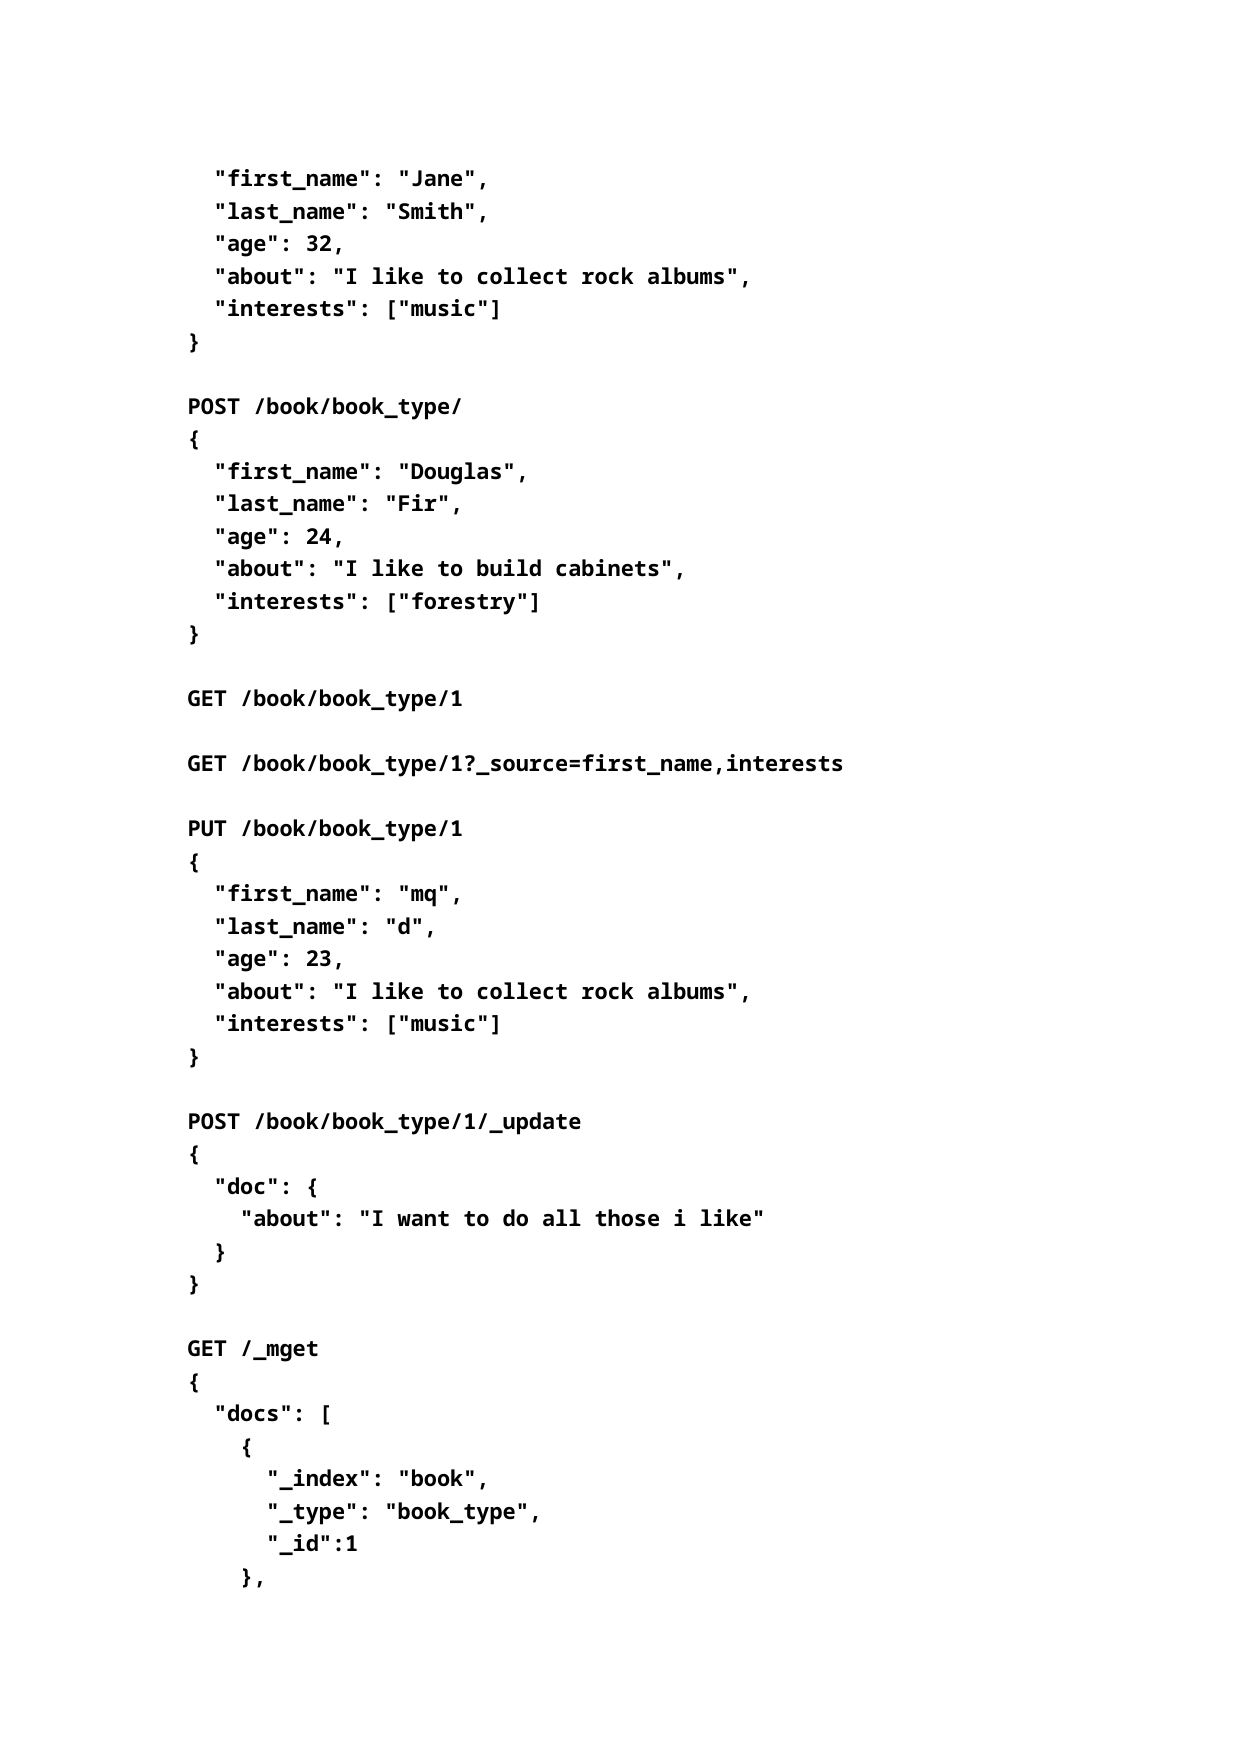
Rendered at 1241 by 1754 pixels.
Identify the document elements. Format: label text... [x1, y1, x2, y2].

list "age": 32, [187, 227, 1053, 259]
list POST /book/book_type/1/_update [187, 1104, 1053, 1137]
list "interests": ["music"] [187, 292, 1053, 324]
list "first_name": "Douglas", [187, 454, 1053, 487]
list { [187, 422, 1053, 454]
list } [187, 617, 1053, 649]
list "age": 24, [187, 519, 1053, 552]
list } [187, 324, 1053, 357]
list { [187, 1137, 1053, 1169]
list } [187, 1234, 1053, 1267]
list "last_name": "Fir", [187, 487, 1053, 519]
list "first_name": "Jane", [187, 162, 1053, 194]
list "_type": "book_type", [187, 1494, 1053, 1527]
list "doc": { [187, 1169, 1053, 1202]
list "about": "I like to collect rock albums", [187, 974, 1053, 1007]
list } [187, 1039, 1053, 1072]
list }, [187, 1559, 1053, 1592]
list PUT /book/book_type/1 [187, 812, 1053, 844]
list POST /book/book_type/ [187, 389, 1053, 422]
list "about": "I like to collect rock albums", [187, 259, 1053, 292]
list "last_name": "Smith", [187, 194, 1053, 227]
list { [187, 844, 1053, 877]
list "_index": "book", [187, 1462, 1053, 1494]
list "last_name": "d", [187, 909, 1053, 942]
list "_id":1 [187, 1527, 1053, 1559]
list "docs": [ [187, 1397, 1053, 1429]
list "about": "I want to do all those i like" [187, 1202, 1053, 1234]
list "interests": ["music"] [187, 1007, 1053, 1039]
list "about": "I like to build cabinets", [187, 552, 1053, 584]
list GET /book/book_type/1 [187, 682, 1053, 714]
list GET /_mget [187, 1332, 1053, 1364]
list "age": 23, [187, 942, 1053, 974]
list { [187, 1429, 1053, 1462]
list GET /book/book_type/1?_source=first_name,interests [187, 747, 1053, 779]
list } [187, 1267, 1053, 1299]
list "interests": ["forestry"] [187, 584, 1053, 617]
list "first_name": "mq", [187, 877, 1053, 909]
list { [187, 1364, 1053, 1397]
